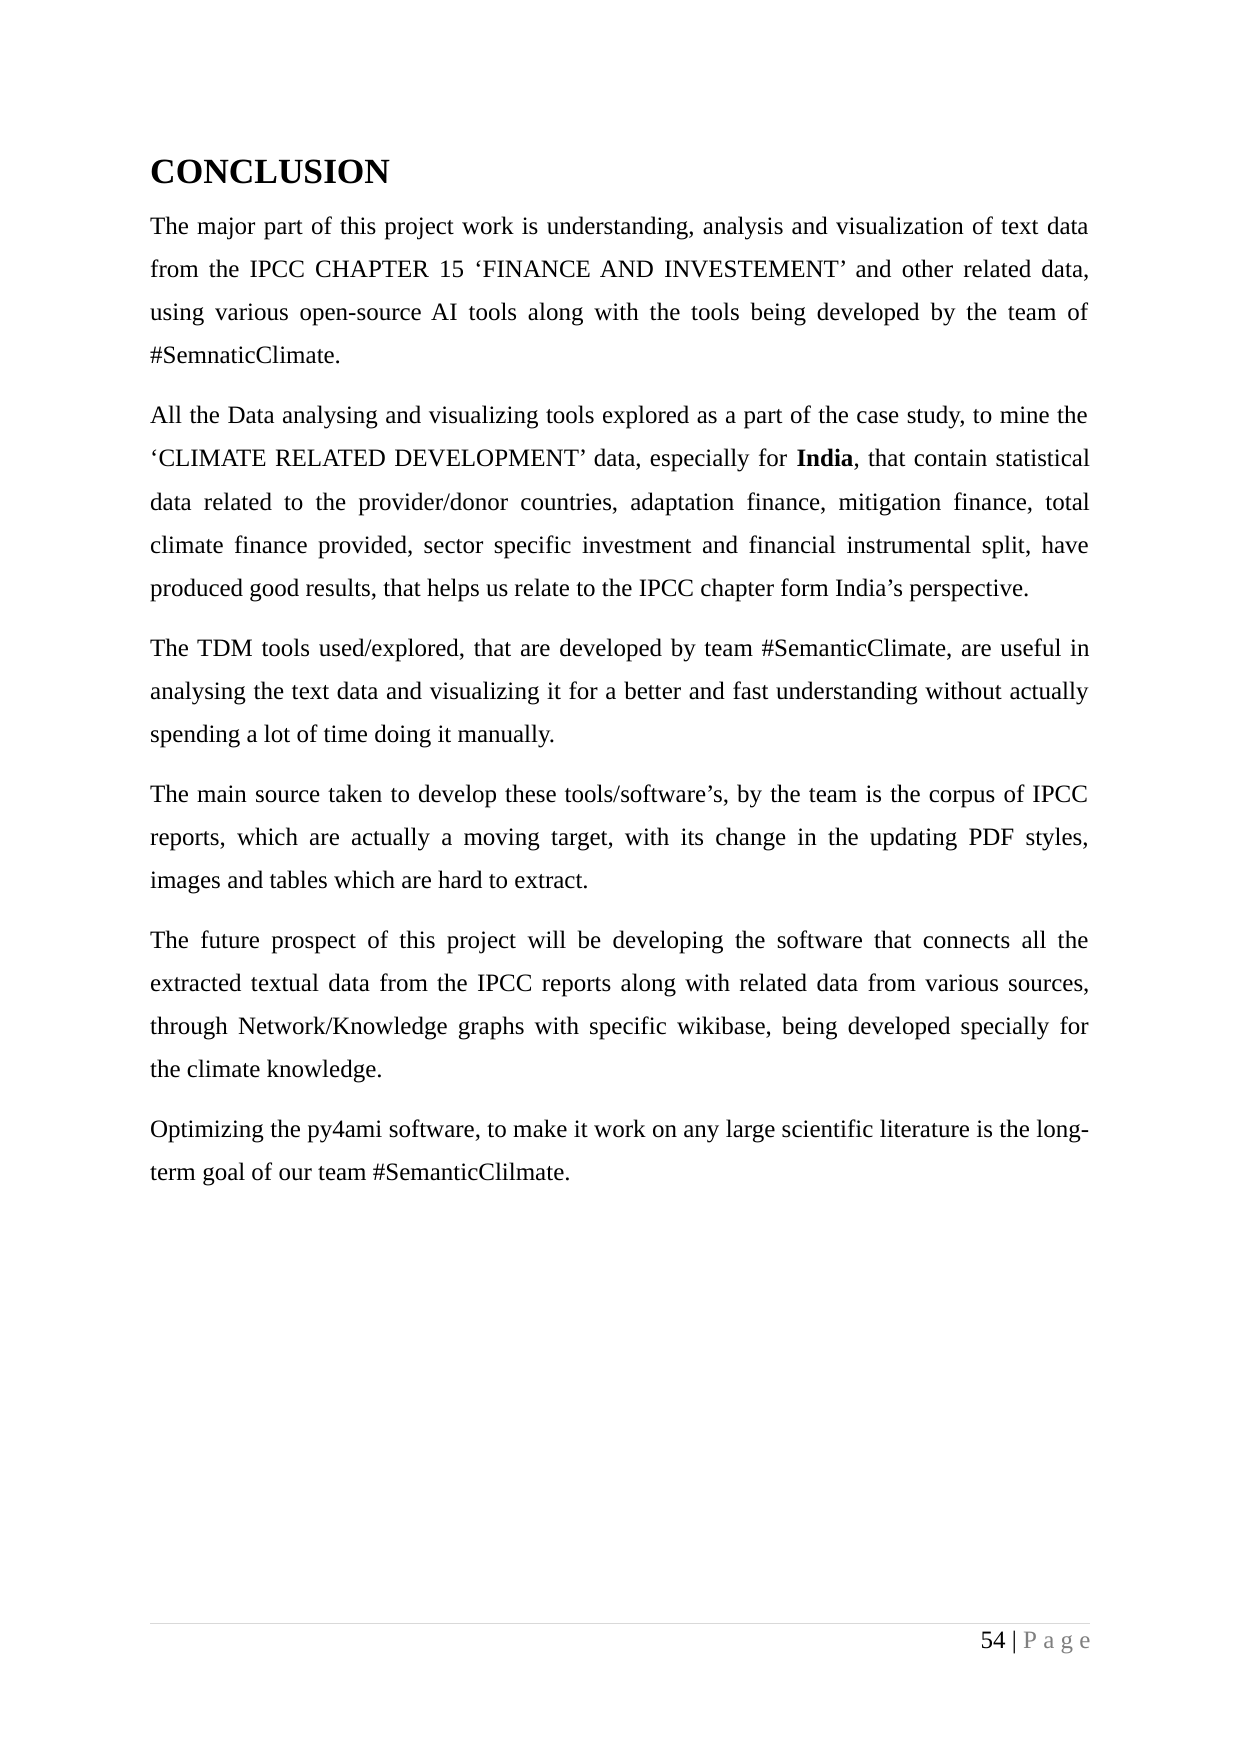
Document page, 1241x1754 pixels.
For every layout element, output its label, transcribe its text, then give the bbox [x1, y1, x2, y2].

text The future prospect of this project will be developing the software that connects all the extracted textual data from the IPCC reports along with related data from various sources, through Network/Knowledge graphs with specific wikibase, being developed specially for the climate knowledge. [150, 925, 1090, 1083]
subtitle CONCLUSION [150, 150, 1090, 191]
text The TDM tools used/explored, that are developed by team #SemanticClimate, are useful in analysing the text data and visualizing it for a better and fast understanding without actually spending a lot of time doing it manually. [150, 633, 1090, 748]
text Optimizing the py4ami software, to make it work on any large scientific literature is the long-term goal of our team #SemanticClilmate. [150, 1114, 1090, 1186]
text The major part of this project work is understanding, analysis and visualization of text data from the IPCC CHAPTER 15 ‘FINANCE AND INVESTEMENT’ and other related data, using various open-source AI tools along with the tools being developed by the team of #SemnaticClimate. [150, 211, 1090, 369]
text All the Data analysing and visualizing tools explored as a part of the case study, to mine the ‘CLIMATE RELATED DEVELOPMENT’ data, especially for India, that contain statistical data related to the provider/donor countries, adaptation finance, mitigation finance, total climate finance provided, sector specific investment and financial instrumental split, have produced good results, that helps us relate to the IPCC chapter form India’s perspective. [150, 400, 1090, 602]
text The main source taken to develop these tools/software’s, by the team is the corpus of IPCC reports, which are actually a moving target, with its change in the updating PDF styles, images and tables which are hard to extract. [150, 779, 1090, 894]
